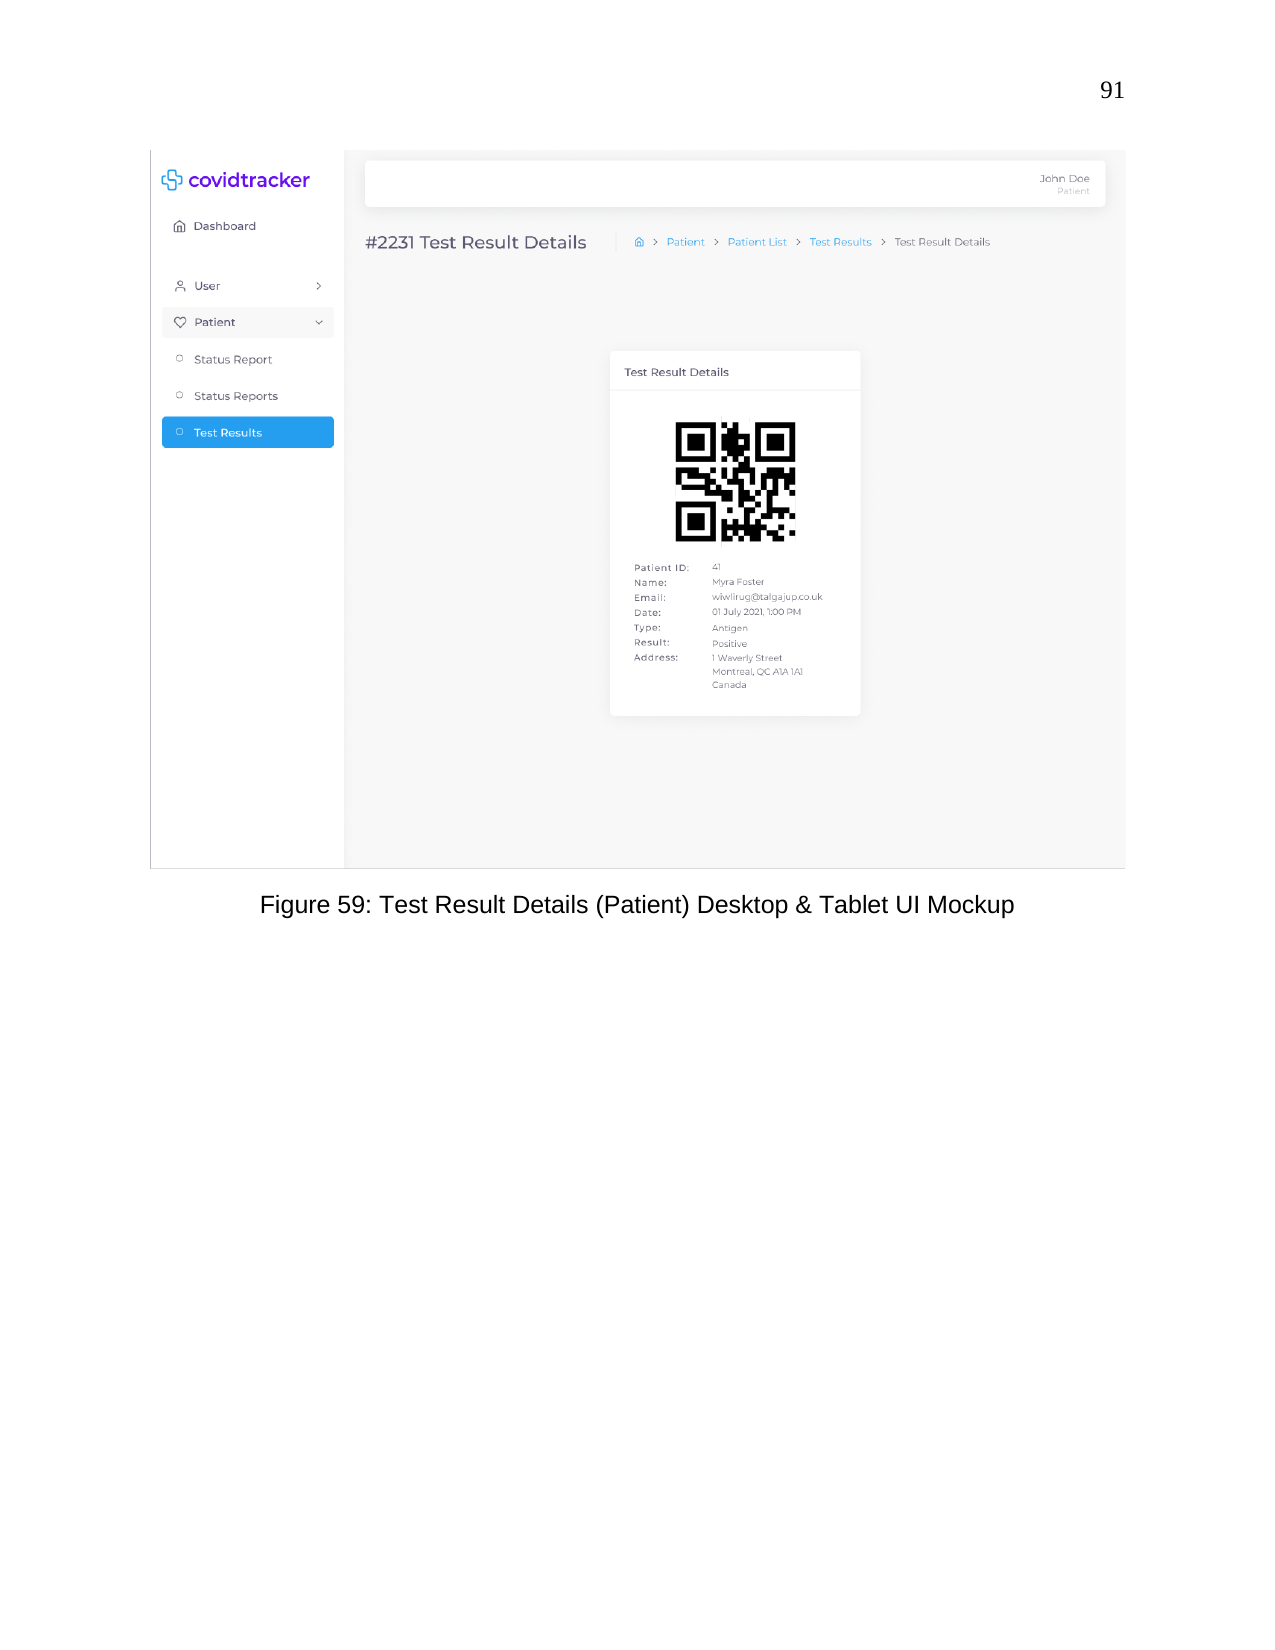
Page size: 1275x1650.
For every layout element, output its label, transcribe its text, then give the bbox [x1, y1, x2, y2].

picture [150, 150, 1125, 869]
text Figure 59: Test Result Details (Patient) Desktop & Tablet UI Mockup [150, 890, 1125, 918]
